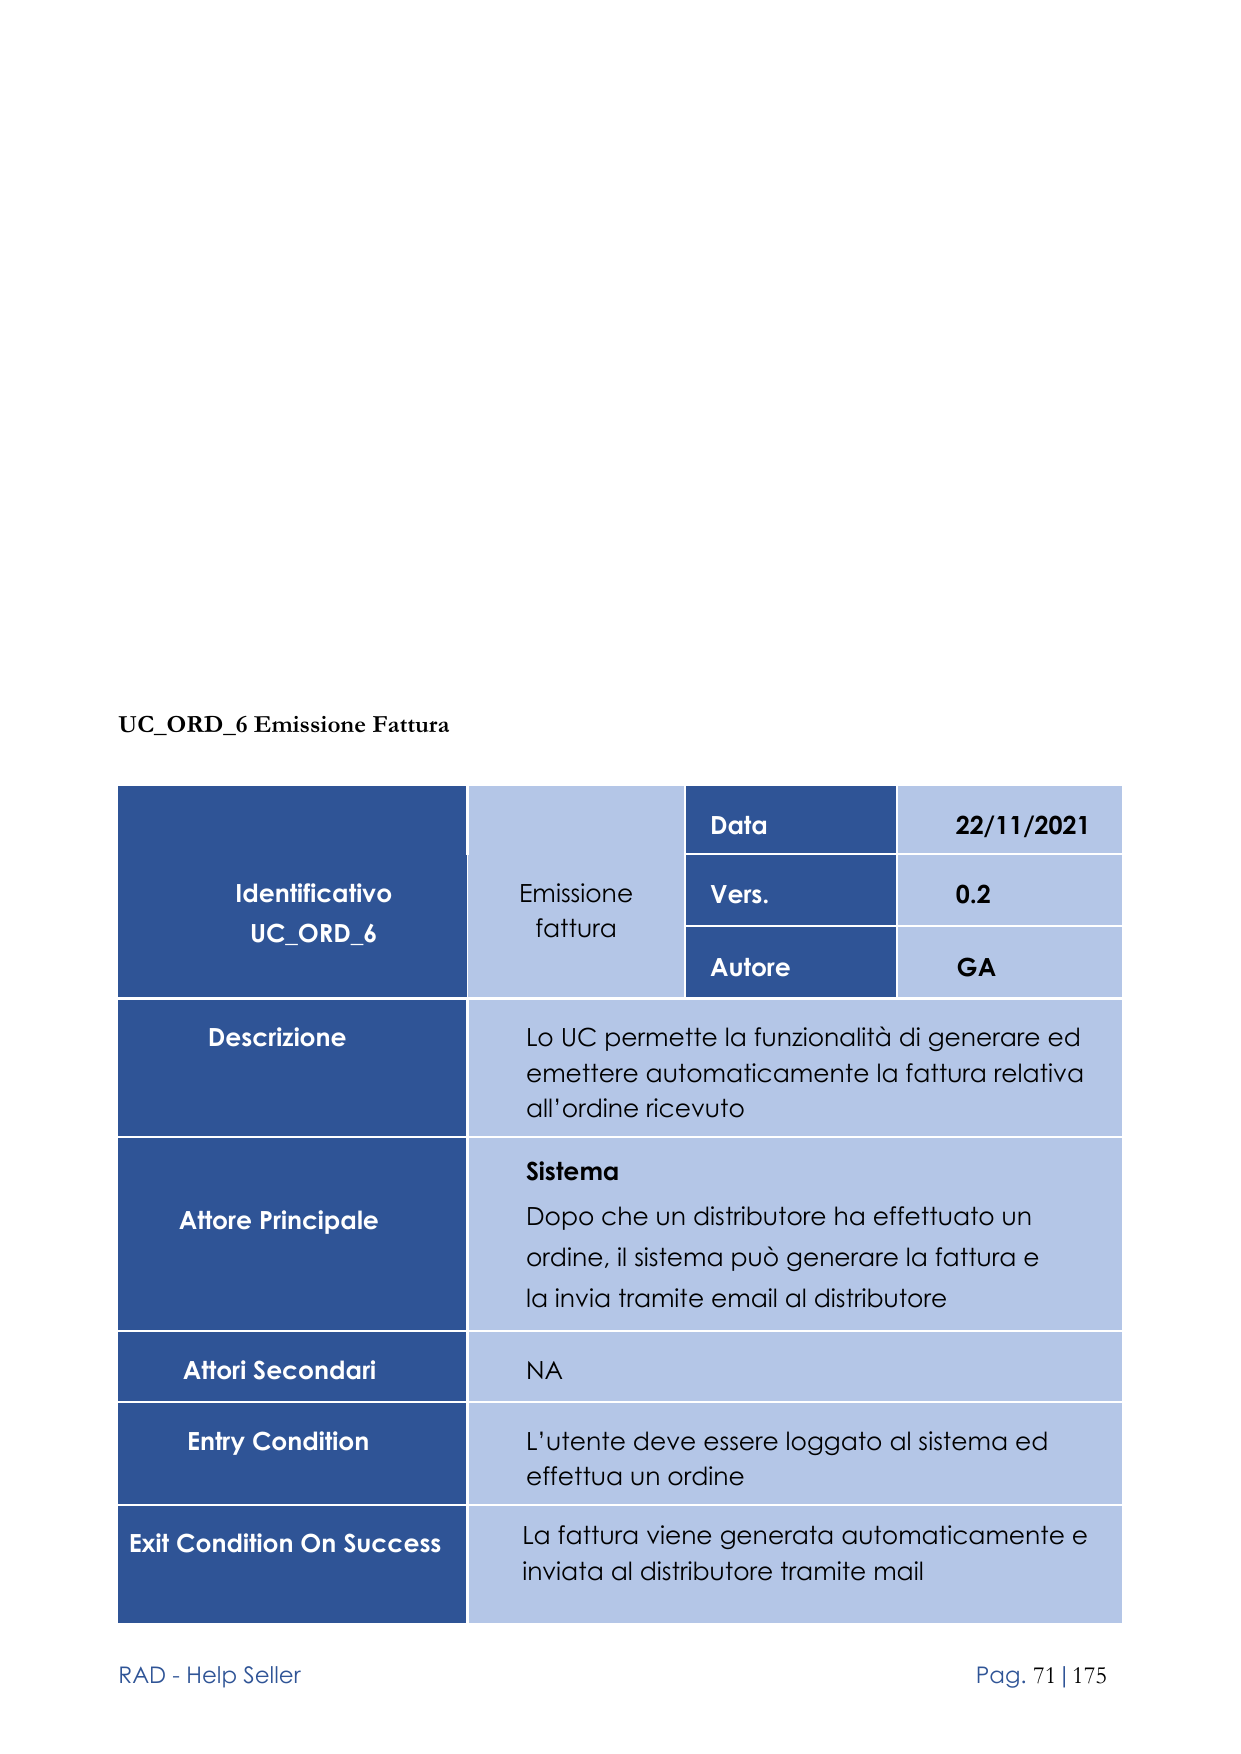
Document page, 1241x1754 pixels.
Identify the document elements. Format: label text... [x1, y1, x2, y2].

table_header Emissione fattura [468, 786, 684, 997]
table_cell Entry Condition [118, 1403, 466, 1504]
table_cell Lo UC permette la funzionalità di generare ed emettere automaticamente la fattura relativa all’ordine ricevuto [469, 1000, 1122, 1136]
table_header Data [686, 786, 896, 853]
subtitle UC_ORD_6 Emissione Fattura [118, 711, 1122, 739]
table_cell Sistema Dopo che un distributore ha effettuato un ordine, il sistema può generare la fattura e la invia tramite email al distributore [469, 1138, 1122, 1330]
table_cell Attore Principale [118, 1138, 466, 1330]
table_header 22/11/2021 [898, 786, 1122, 853]
table_cell 0.2 [898, 855, 1122, 925]
table_cell NA [469, 1332, 1122, 1401]
table_cell Exit Condition On Success [118, 1506, 466, 1623]
table_cell Descrizione [118, 1000, 466, 1136]
table_cell Autore [686, 927, 896, 997]
table_cell La fattura viene generata automaticamente e inviata al distributore tramite mail [469, 1506, 1122, 1623]
table_header Identificativo UC_ORD_6 [118, 786, 467, 997]
table_cell GA [898, 927, 1122, 997]
table_cell Vers. [686, 855, 896, 925]
table_cell Attori Secondari [118, 1332, 466, 1401]
table_cell L’utente deve essere loggato al sistema ed effettua un ordine [469, 1403, 1122, 1504]
